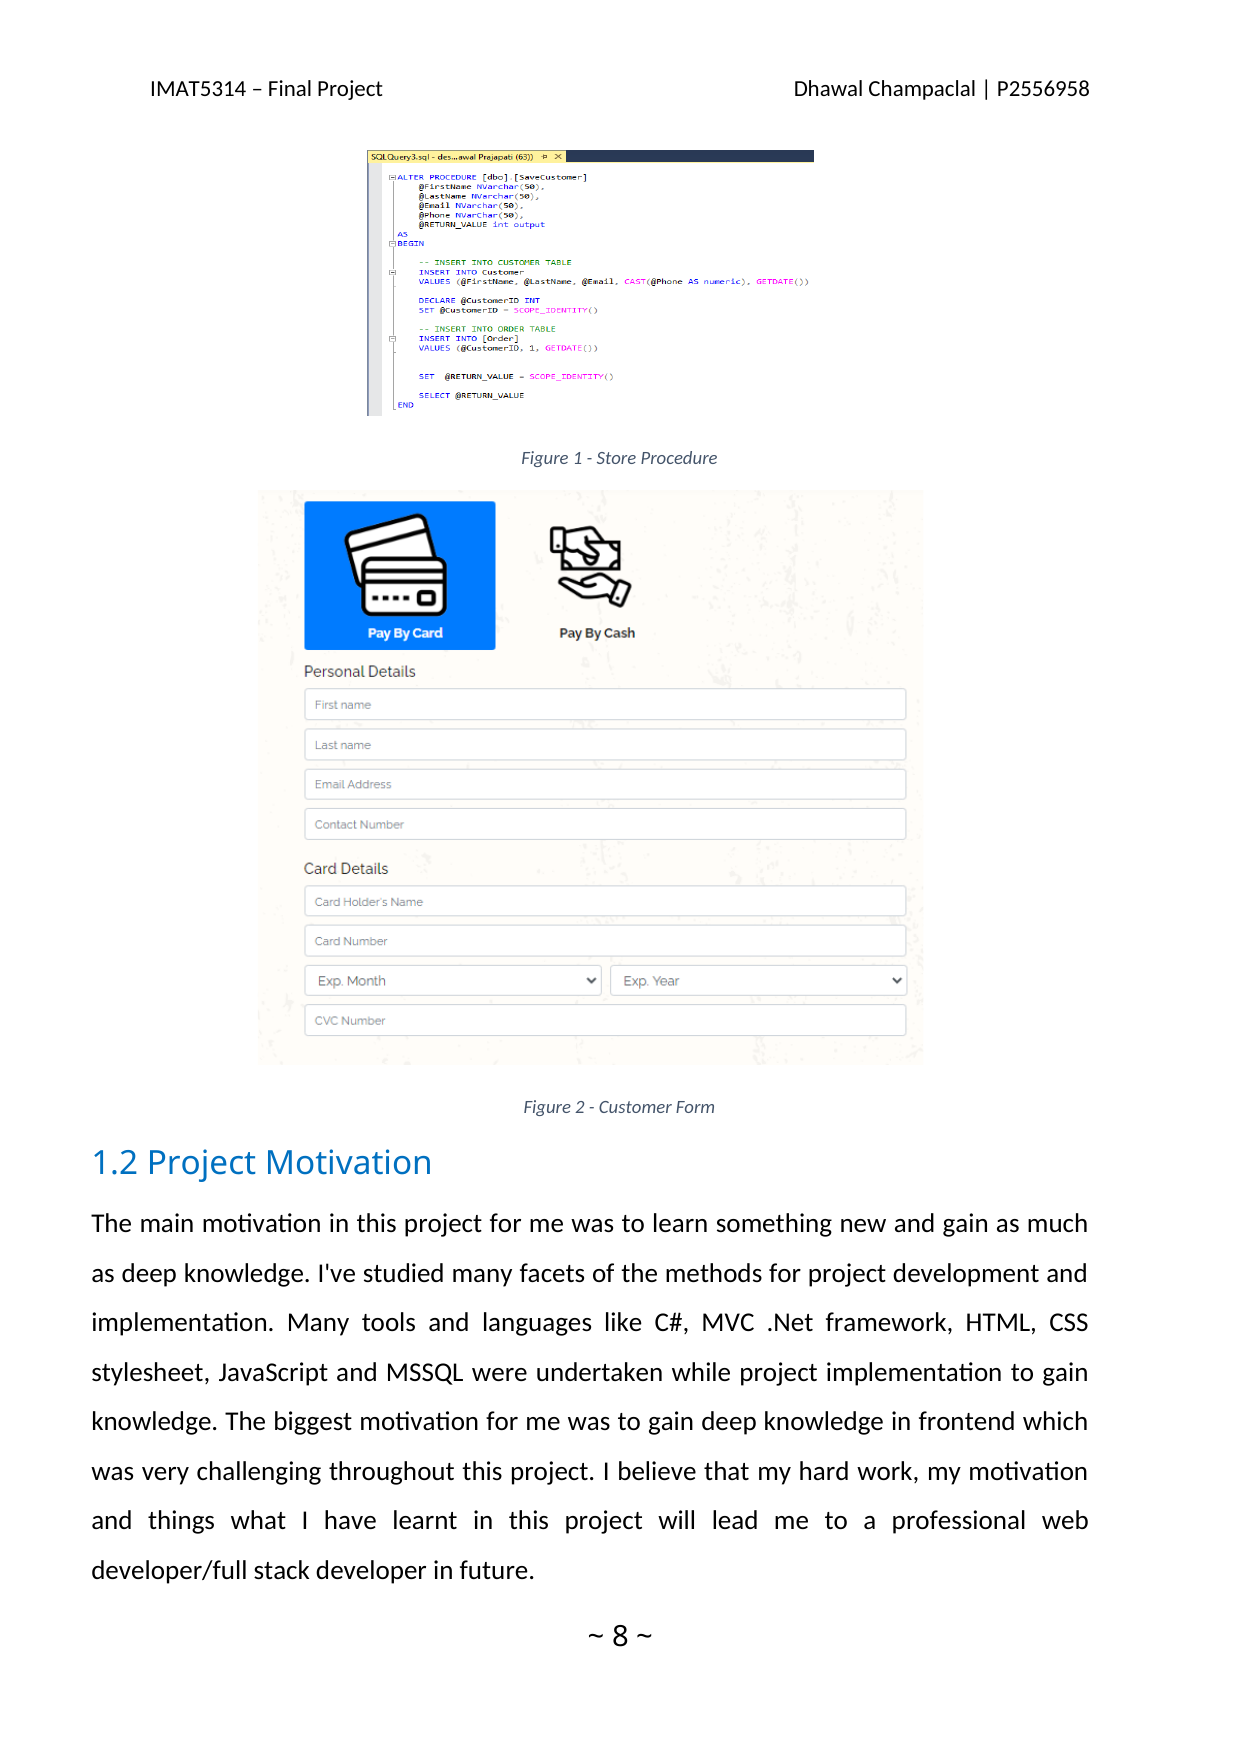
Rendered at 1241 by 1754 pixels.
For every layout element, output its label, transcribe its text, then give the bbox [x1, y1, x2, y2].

text The main motivation in this project for me was to learn something new and gain as much as deep knowledge. I've studied many facets of the methods for project development and implementation. Many tools and languages like C#, MVC .Net framework, HTML, CSS stylesheet, JavaScript and MSSQL were undertaken while project implementation to gain knowledge. The biggest motivation for me was to gain deep knowledge in frontend which was very challenging throughout this project. I believe that my hard work, my motivation and things what I have learnt in this project will lead me to a professional web developer/full stack developer in future. [91, 1207, 1090, 1586]
picture [367, 150, 814, 416]
picture [257, 490, 924, 1065]
subtitle 1.2 Project Motivation [91, 1138, 1090, 1184]
